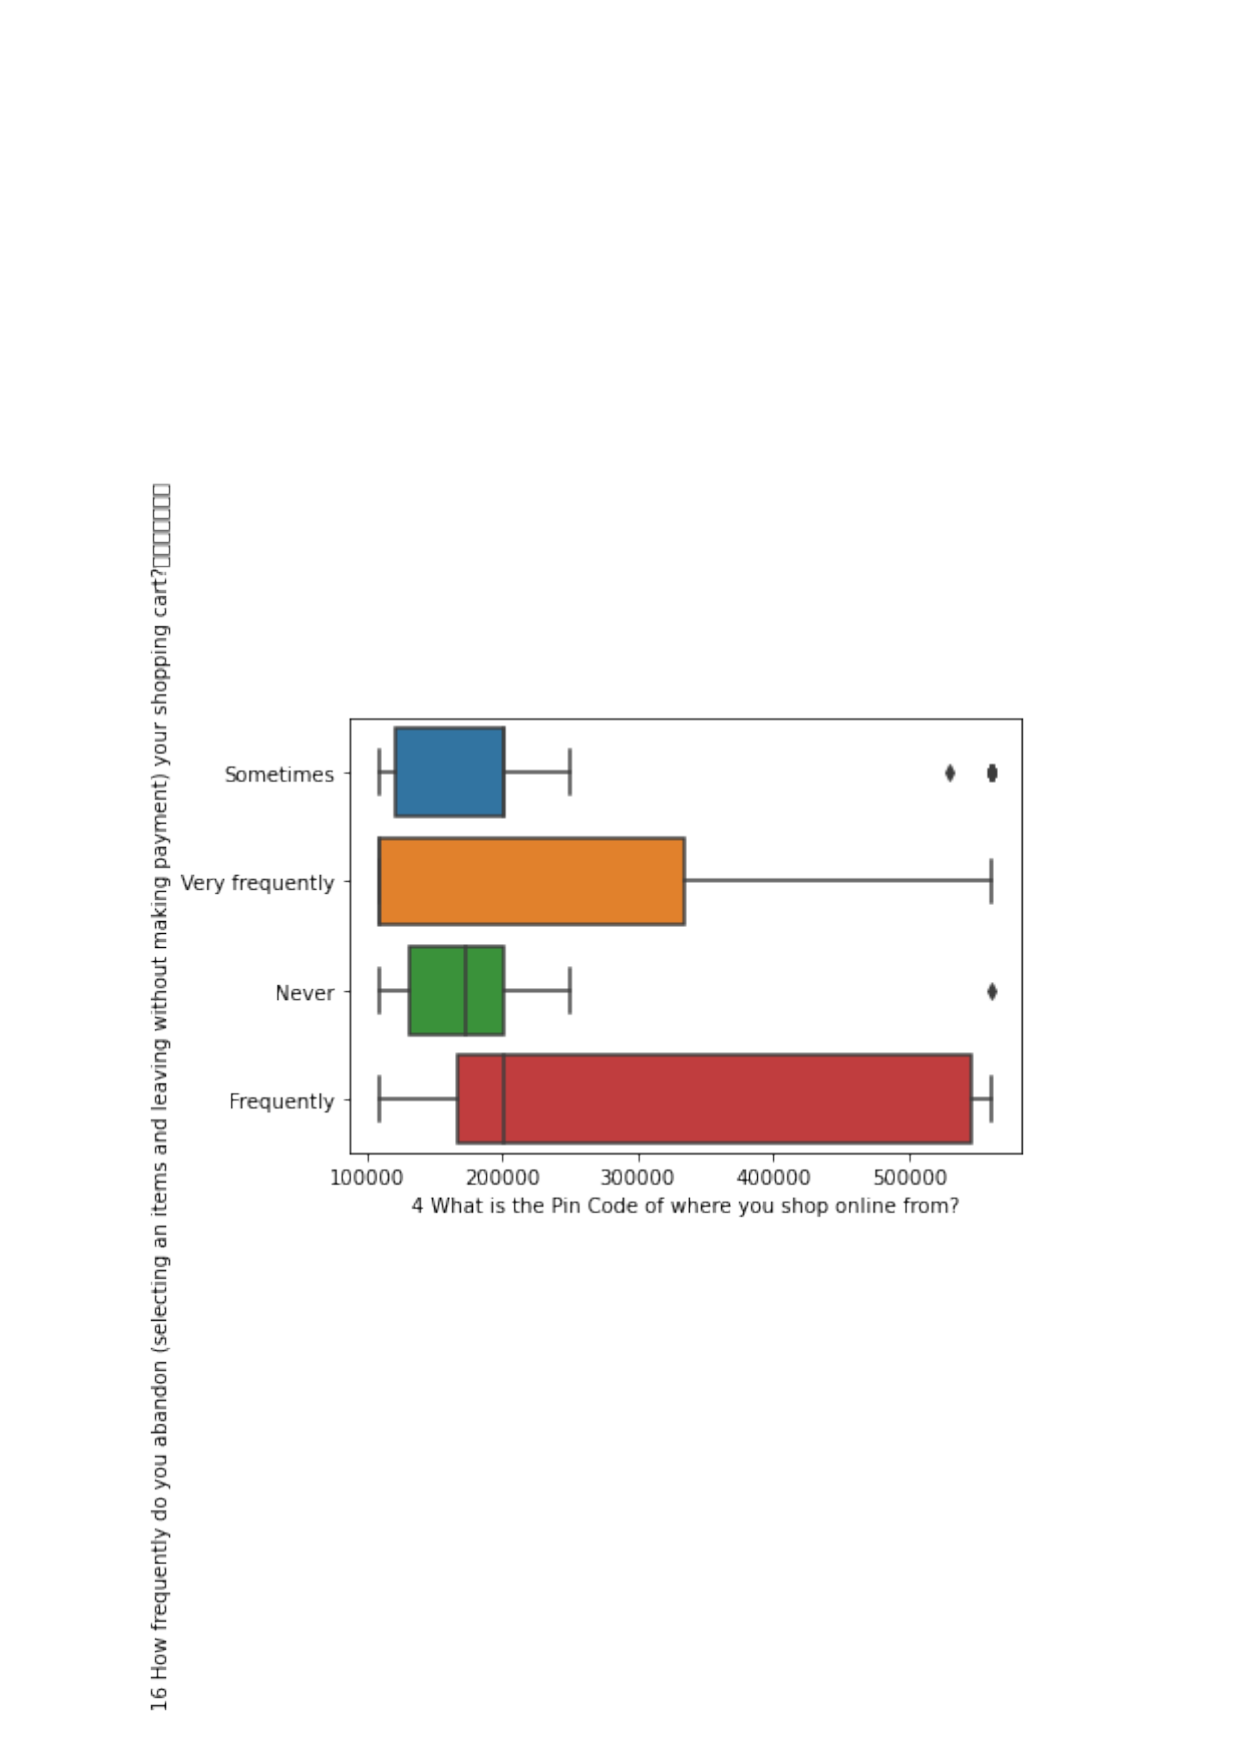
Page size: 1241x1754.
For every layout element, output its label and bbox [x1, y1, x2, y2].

picture [139, 150, 1036, 1725]
